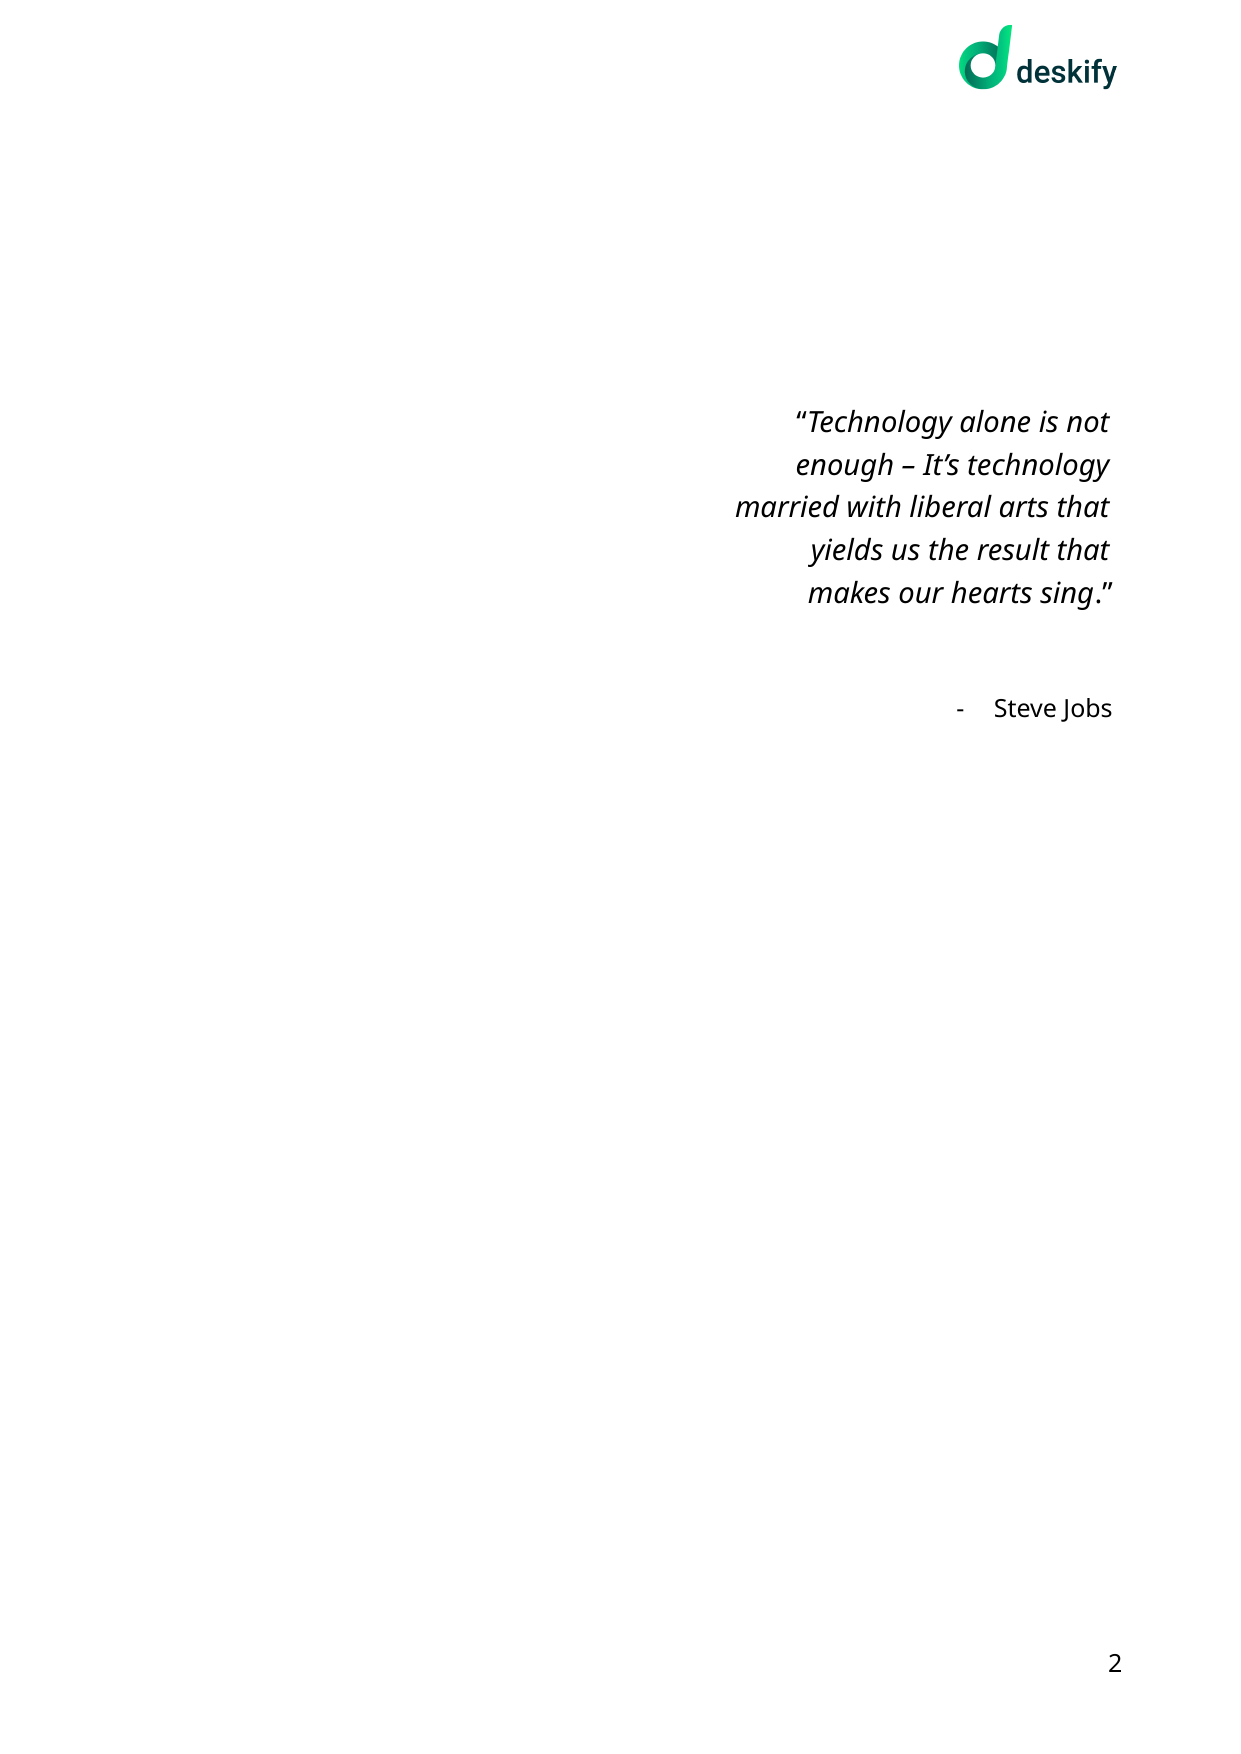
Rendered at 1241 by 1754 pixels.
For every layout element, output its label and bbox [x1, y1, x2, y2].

picture [953, 22, 1127, 92]
